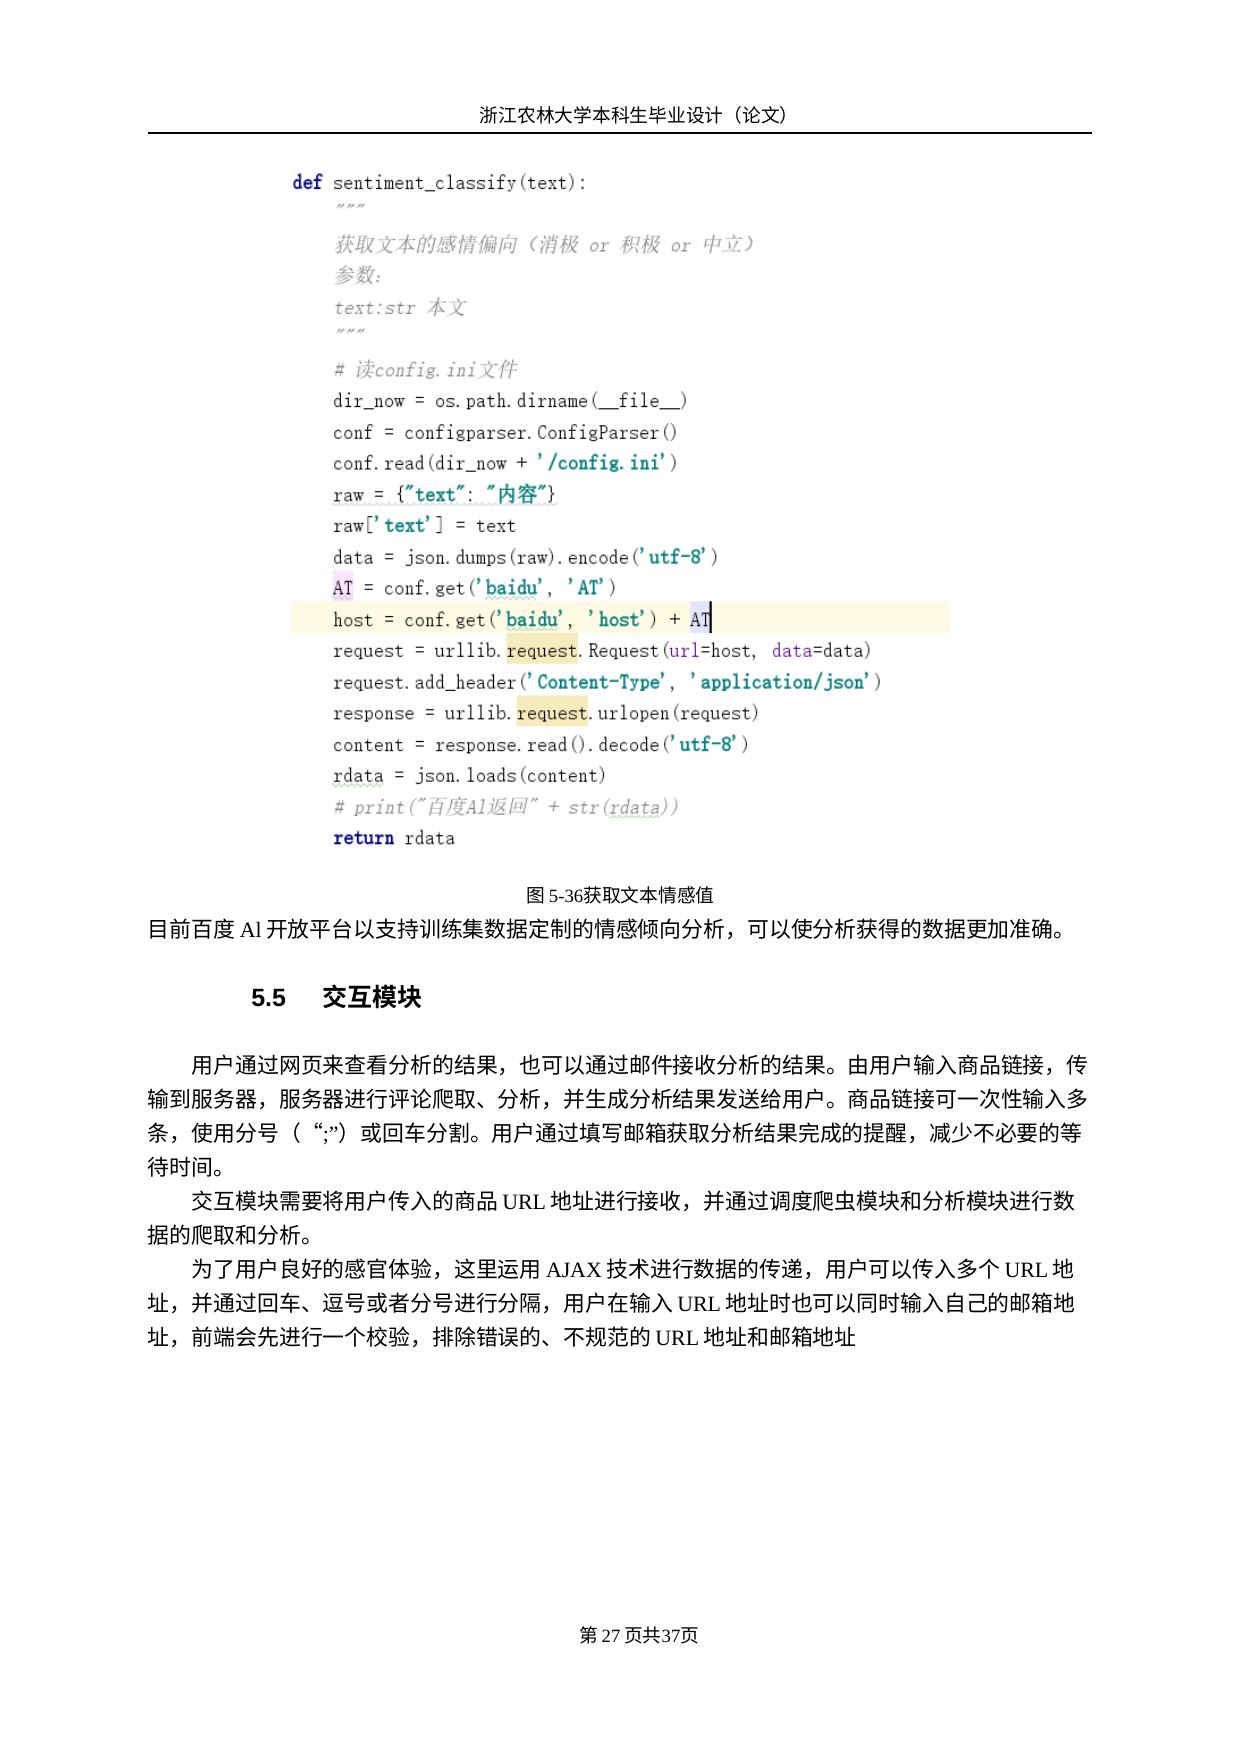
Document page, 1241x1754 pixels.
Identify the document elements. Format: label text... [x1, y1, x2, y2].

text 为了用户良好的感官体验，这里运用AJAX技术进行数据的传递，用户可以传入多个URL地址，并通过回车、逗号或者分号进行分隔，用户在输入URL地址时也可以同时输入自己的邮箱地址，前端会先进行一个校验，排除错误的、不规范的URL地址和邮箱地址 [148, 1251, 1092, 1352]
text 目前百度Al开放平台以支持训练集数据定制的情感倾向分析，可以使分析获得的数据更加准确。 [148, 911, 1092, 945]
subtitle 交互模块 [251, 962, 1092, 1030]
picture [290, 163, 950, 850]
text 交互模块需要将用户传入的商品URL地址进行接收，并通过调度爬虫模块和分析模块进行数据的爬取和分析。 [148, 1183, 1092, 1251]
text 用户通过网页来查看分析的结果，也可以通过邮件接收分析的结果。由用户输入商品链接，传输到服务器，服务器进行评论爬取、分析，并生成分析结果发送给用户。商品链接可一次性输入多条，使用分号（“;”）或回车分割。用户通过填写邮箱获取分析结果完成的提醒，减少不必要的等待时间。 [148, 1047, 1092, 1183]
